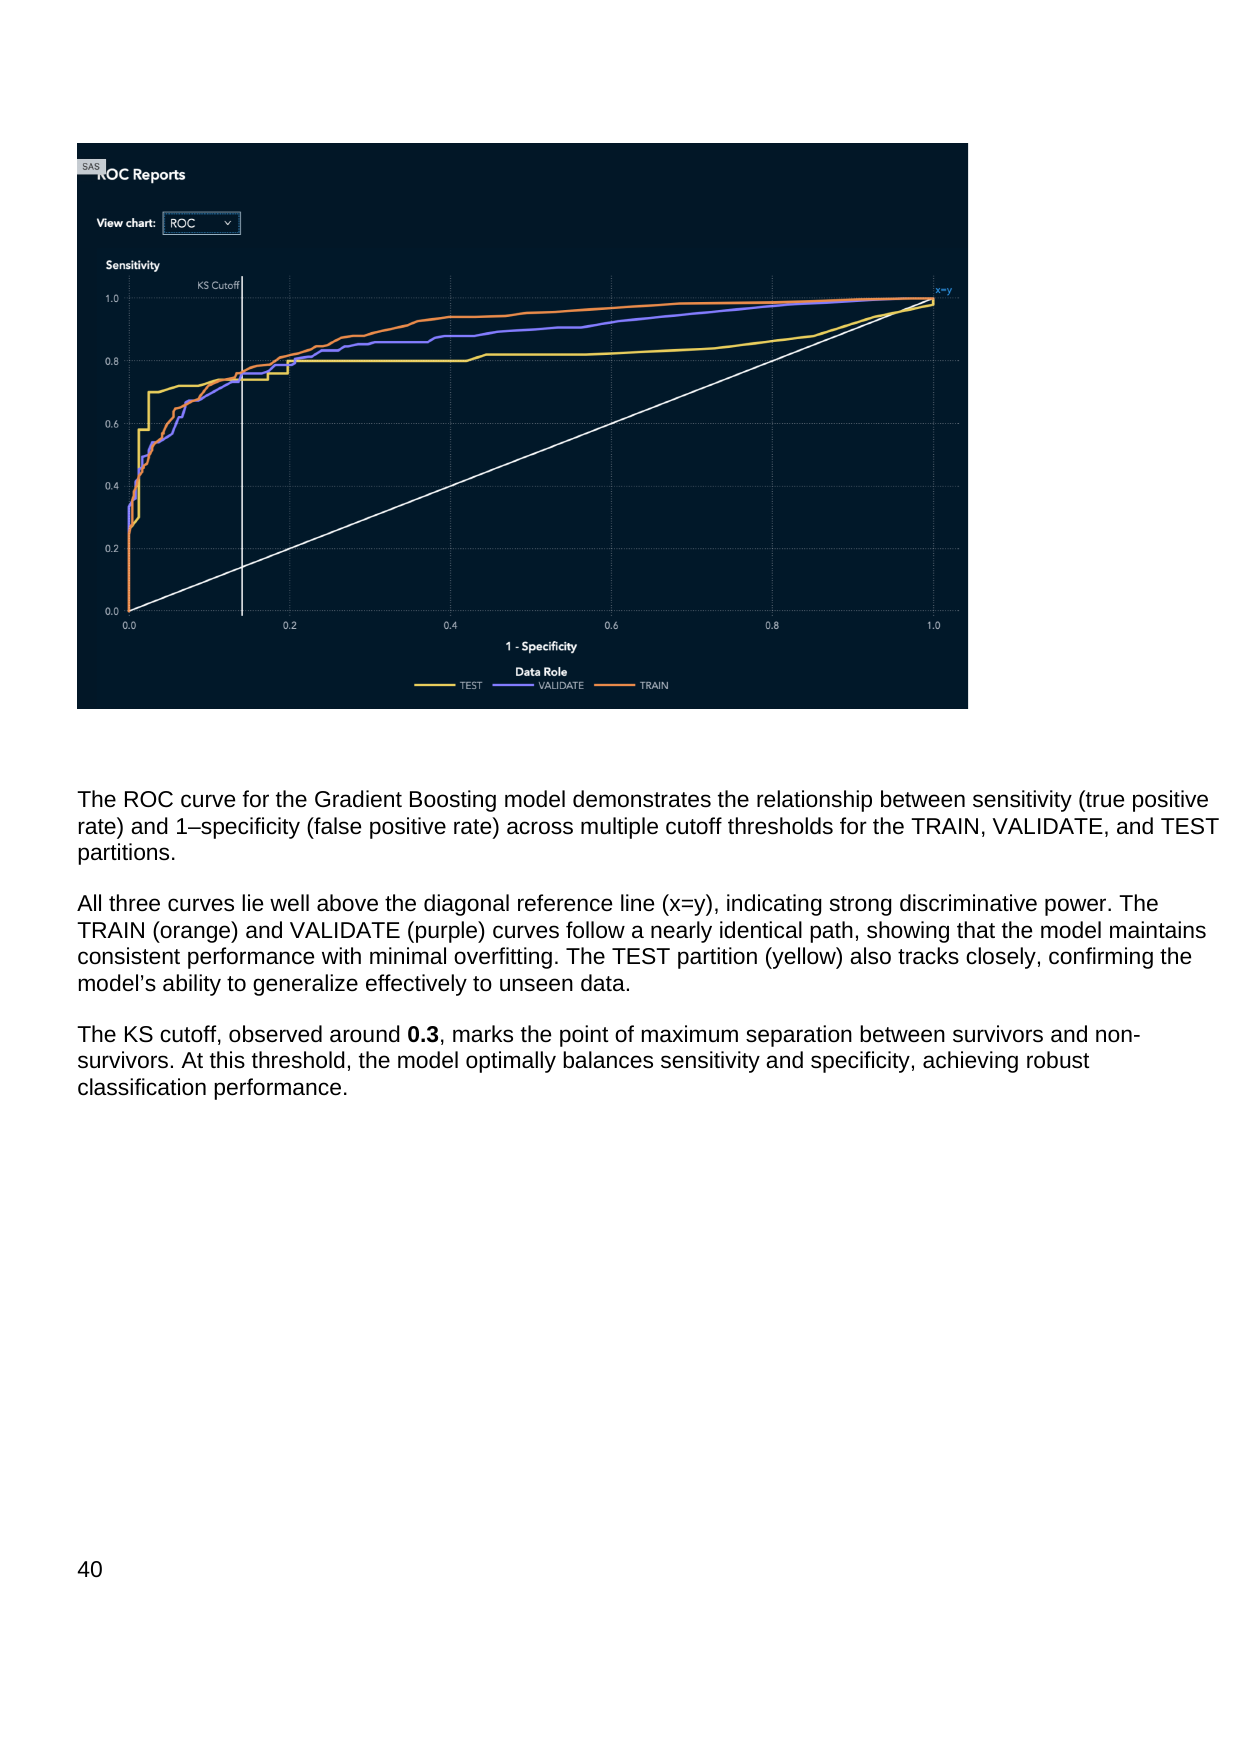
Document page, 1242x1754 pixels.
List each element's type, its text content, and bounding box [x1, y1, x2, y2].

picture [77, 143, 969, 709]
text The KS cutoff, observed around 0.3, marks the point of maximum separation between survivors and non-survivors. At this threshold, the model optimally balances sensitivity and specificity, achieving robust classification performance. [77, 1021, 1223, 1100]
text All three curves lie well above the diagonal reference line (x=y), indicating strong discriminative power. The TRAIN (orange) and VALIDATE (purple) curves follow a nearly identical path, showing that the model maintains consistent performance with minimal overfitting. The TEST partition (yellow) also tracks closely, confirming the model’s ability to generalize effectively to unseen data. [77, 890, 1223, 996]
text The ROC curve for the Gradient Boosting model demonstrates the relationship between sensitivity (true positive rate) and 1–specificity (false positive rate) across multiple cutoff thresholds for the TRAIN, VALIDATE, and TEST partitions. [77, 786, 1223, 865]
